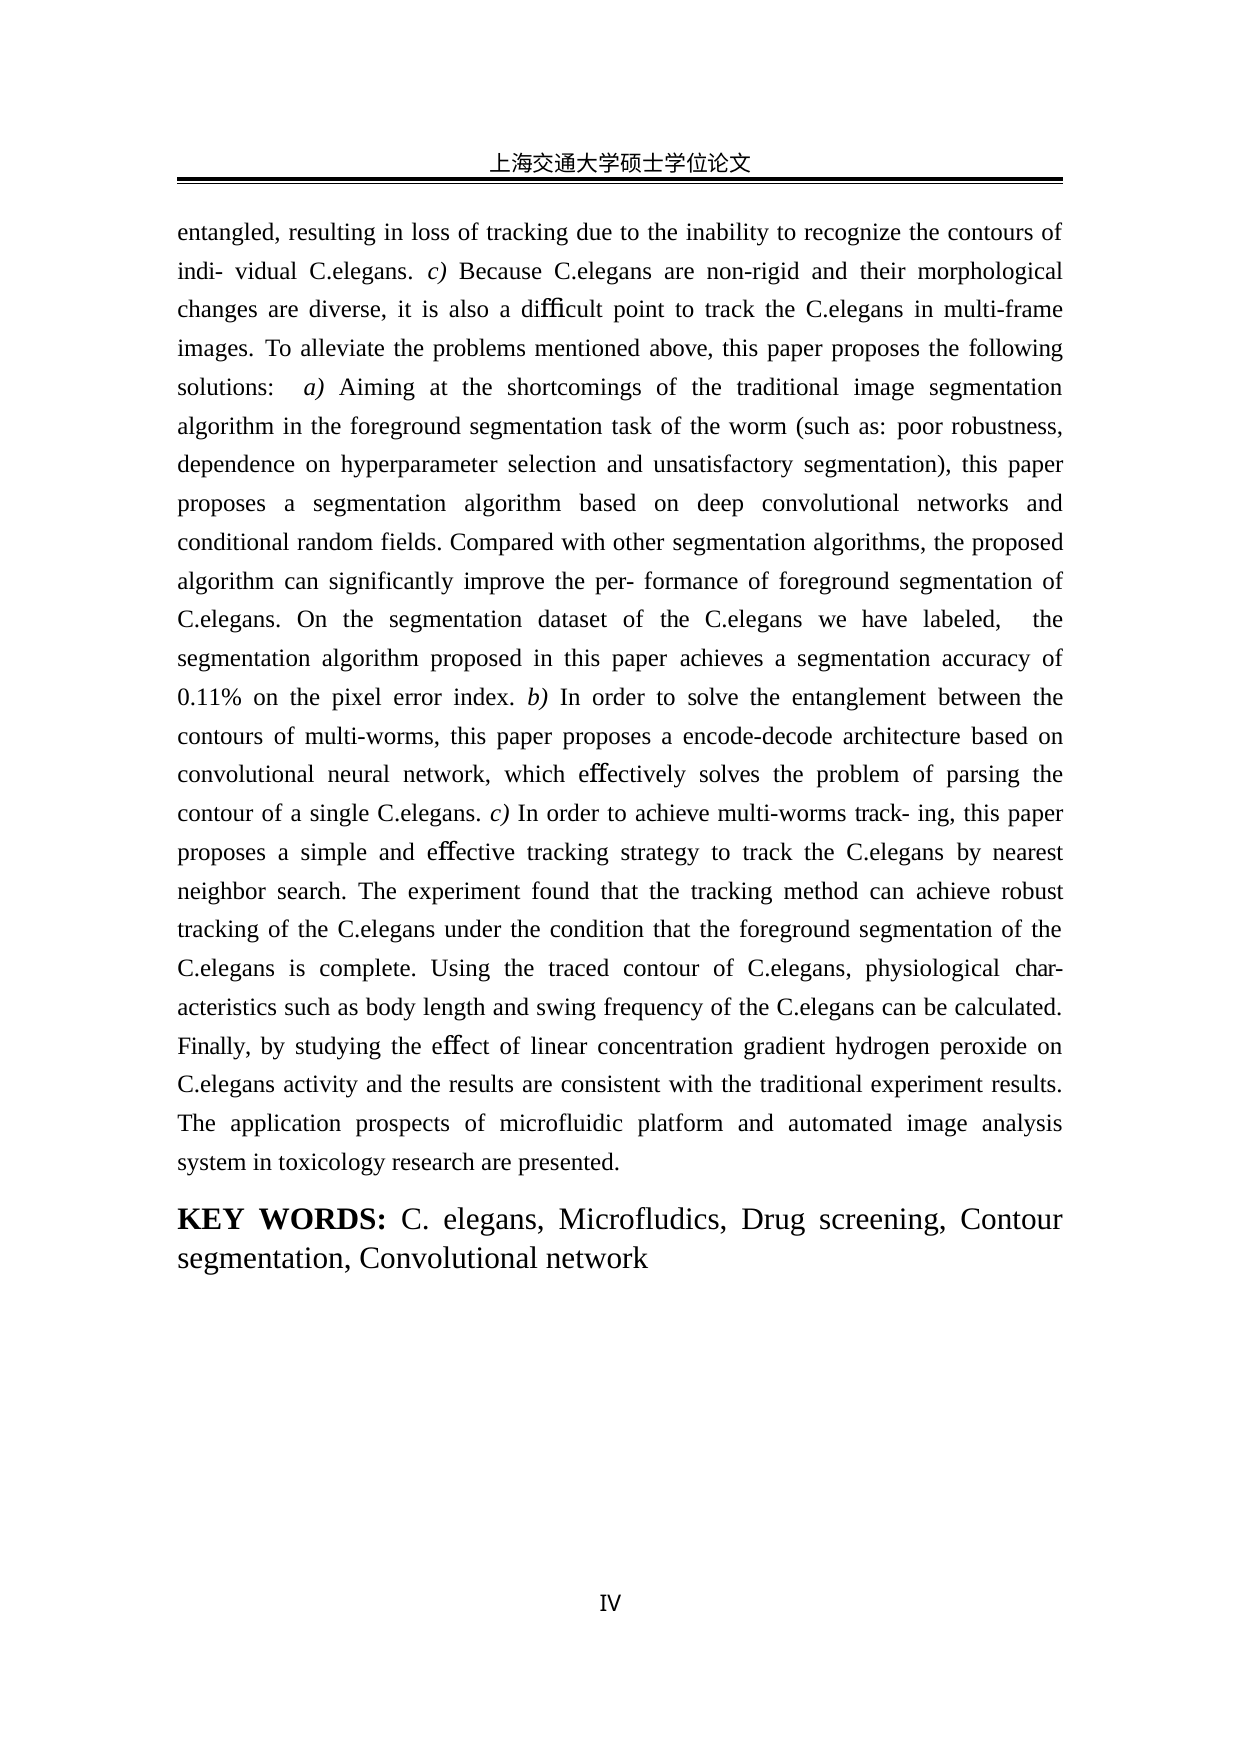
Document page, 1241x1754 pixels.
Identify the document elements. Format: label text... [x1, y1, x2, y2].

text entangled, resulting in loss of tracking due to the inability to recognize the contours of indi- vidual C.elegans. c) Because C.elegans are non-rigid and their morphological changes are diverse, it is also a diﬃcult point to track the C.elegans in multi-frame images. To alleviate the problems mentioned above, this paper proposes the following solutions: a) Aiming at the shortcomings of the traditional image segmentation algorithm in the foreground segmentation task of the worm (such as: poor robustness, dependence on hyperparameter selection and unsatisfactory segmentation), this paper proposes a segmentation algorithm based on deep convolutional networks and conditional random fields. Compared with other segmentation algorithms, the proposed algorithm can significantly improve the per- formance of foreground segmentation of C.elegans. On the segmentation dataset of the C.elegans we have labeled, the segmentation algorithm proposed in this paper achieves a segmentation accuracy of 0.11% on the pixel error index. b) In order to solve the entanglement between the contours of multi-worms, this paper proposes a encode-decode architecture based on convolutional neural network, which eﬀectively solves the problem of parsing the contour of a single C.elegans. c) In order to achieve multi-worms track- ing, this paper proposes a simple and eﬀective tracking strategy to track the C.elegans by nearest neighbor search. The experiment found that the tracking method can achieve robust tracking of the C.elegans under the condition that the foreground segmentation of the C.elegans is complete. Using the traced contour of C.elegans, physiological char- acteristics such as body length and swing frequency of the C.elegans can be calculated. Finally, by studying the eﬀect of linear concentration gradient hydrogen peroxide on C.elegans activity and the results are consistent with the traditional experiment results. The application prospects of microfluidic platform and automated image analysis system in toxicology research are presented. [177, 217, 1063, 1176]
text KEY WORDS: C. elegans, Microfludics, Drug screening, Contour segmentation, Convolutional network [177, 1200, 1063, 1275]
